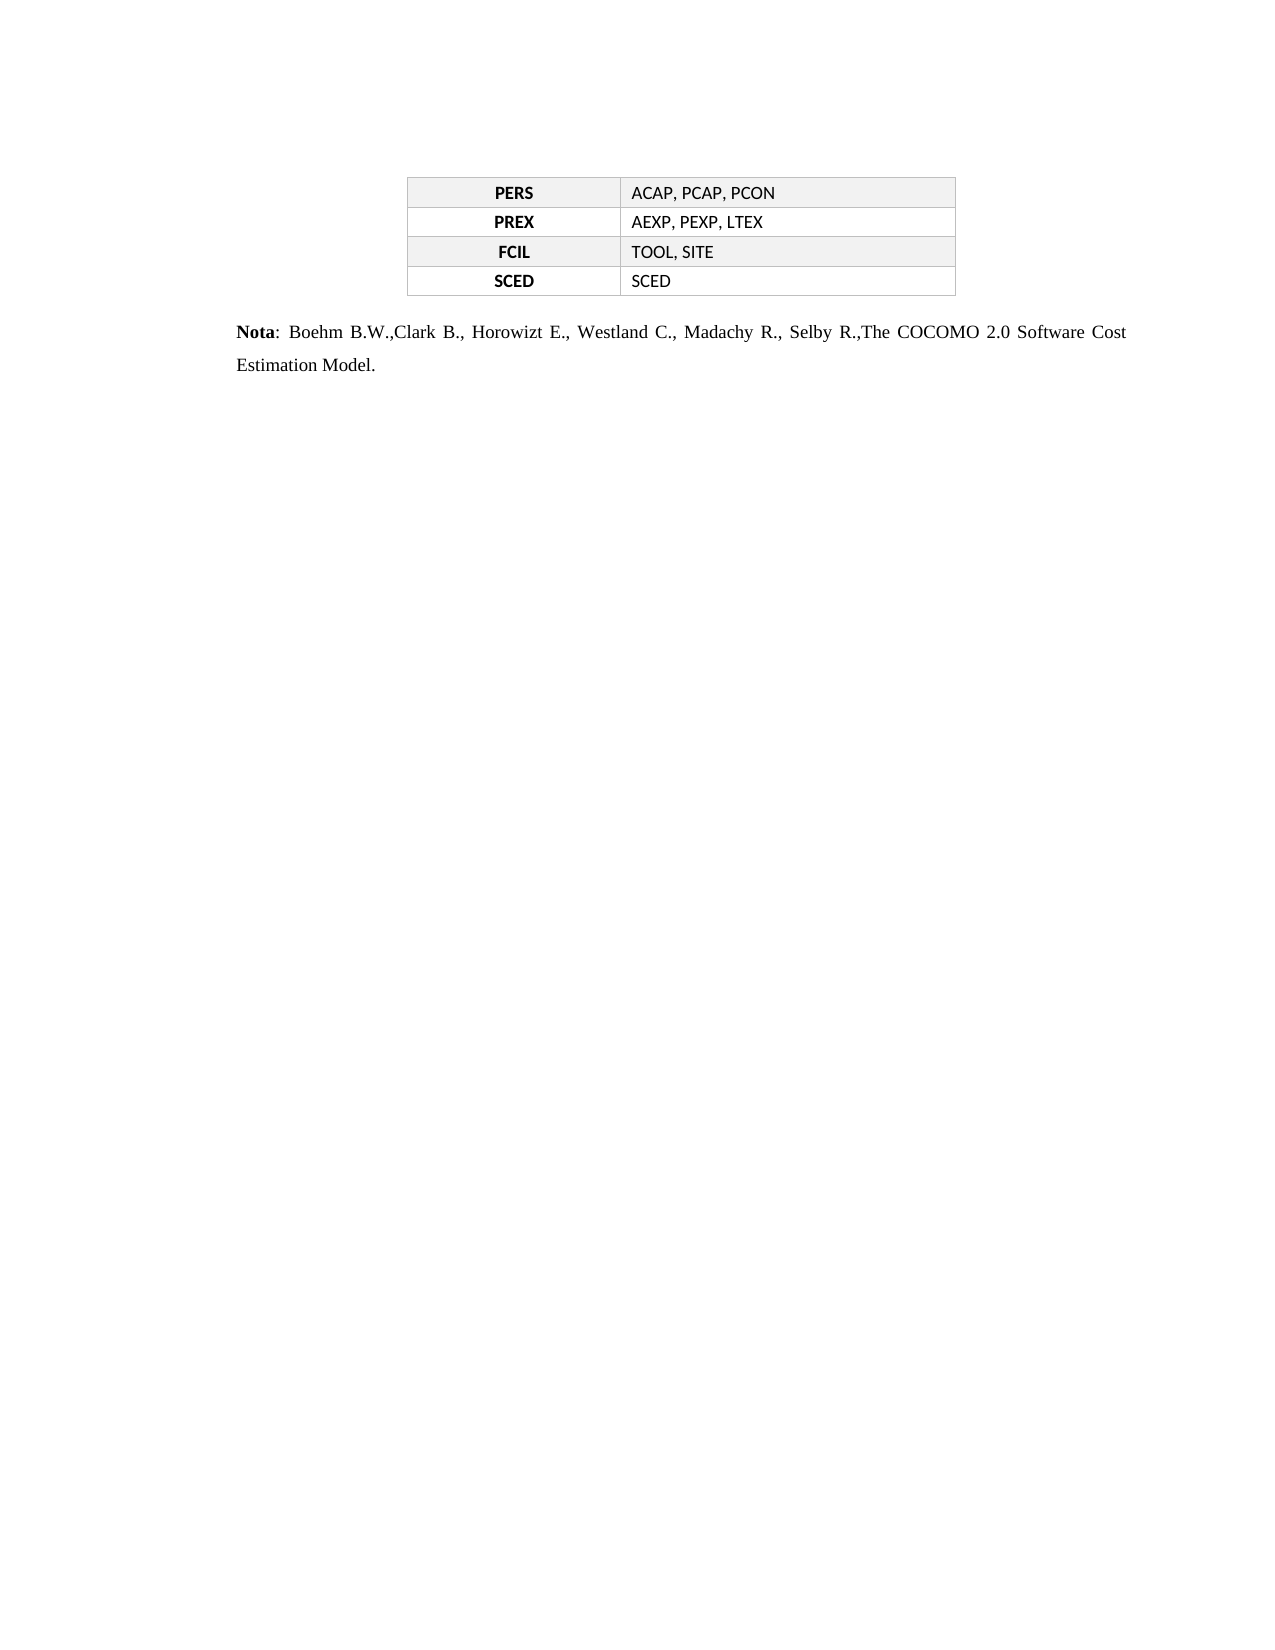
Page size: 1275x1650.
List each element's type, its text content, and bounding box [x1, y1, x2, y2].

table_cell PERS [408, 178, 620, 207]
table_cell AEXP, PEXP, LTEX [621, 208, 955, 236]
table_cell SCED [408, 267, 620, 295]
table_cell FCIL [408, 237, 620, 266]
table_cell PREX [408, 208, 620, 236]
table_cell ACAP, PCAP, PCON [621, 178, 955, 207]
table_cell SCED [621, 267, 955, 295]
table_cell TOOL, SITE [621, 237, 955, 266]
text Nota: Boehm B.W.,Clark B., Horowizt E., Westland C., Madachy R., Selby R.,The COCOMO 2.0 Software Cost Estimation Model. [236, 321, 1127, 375]
